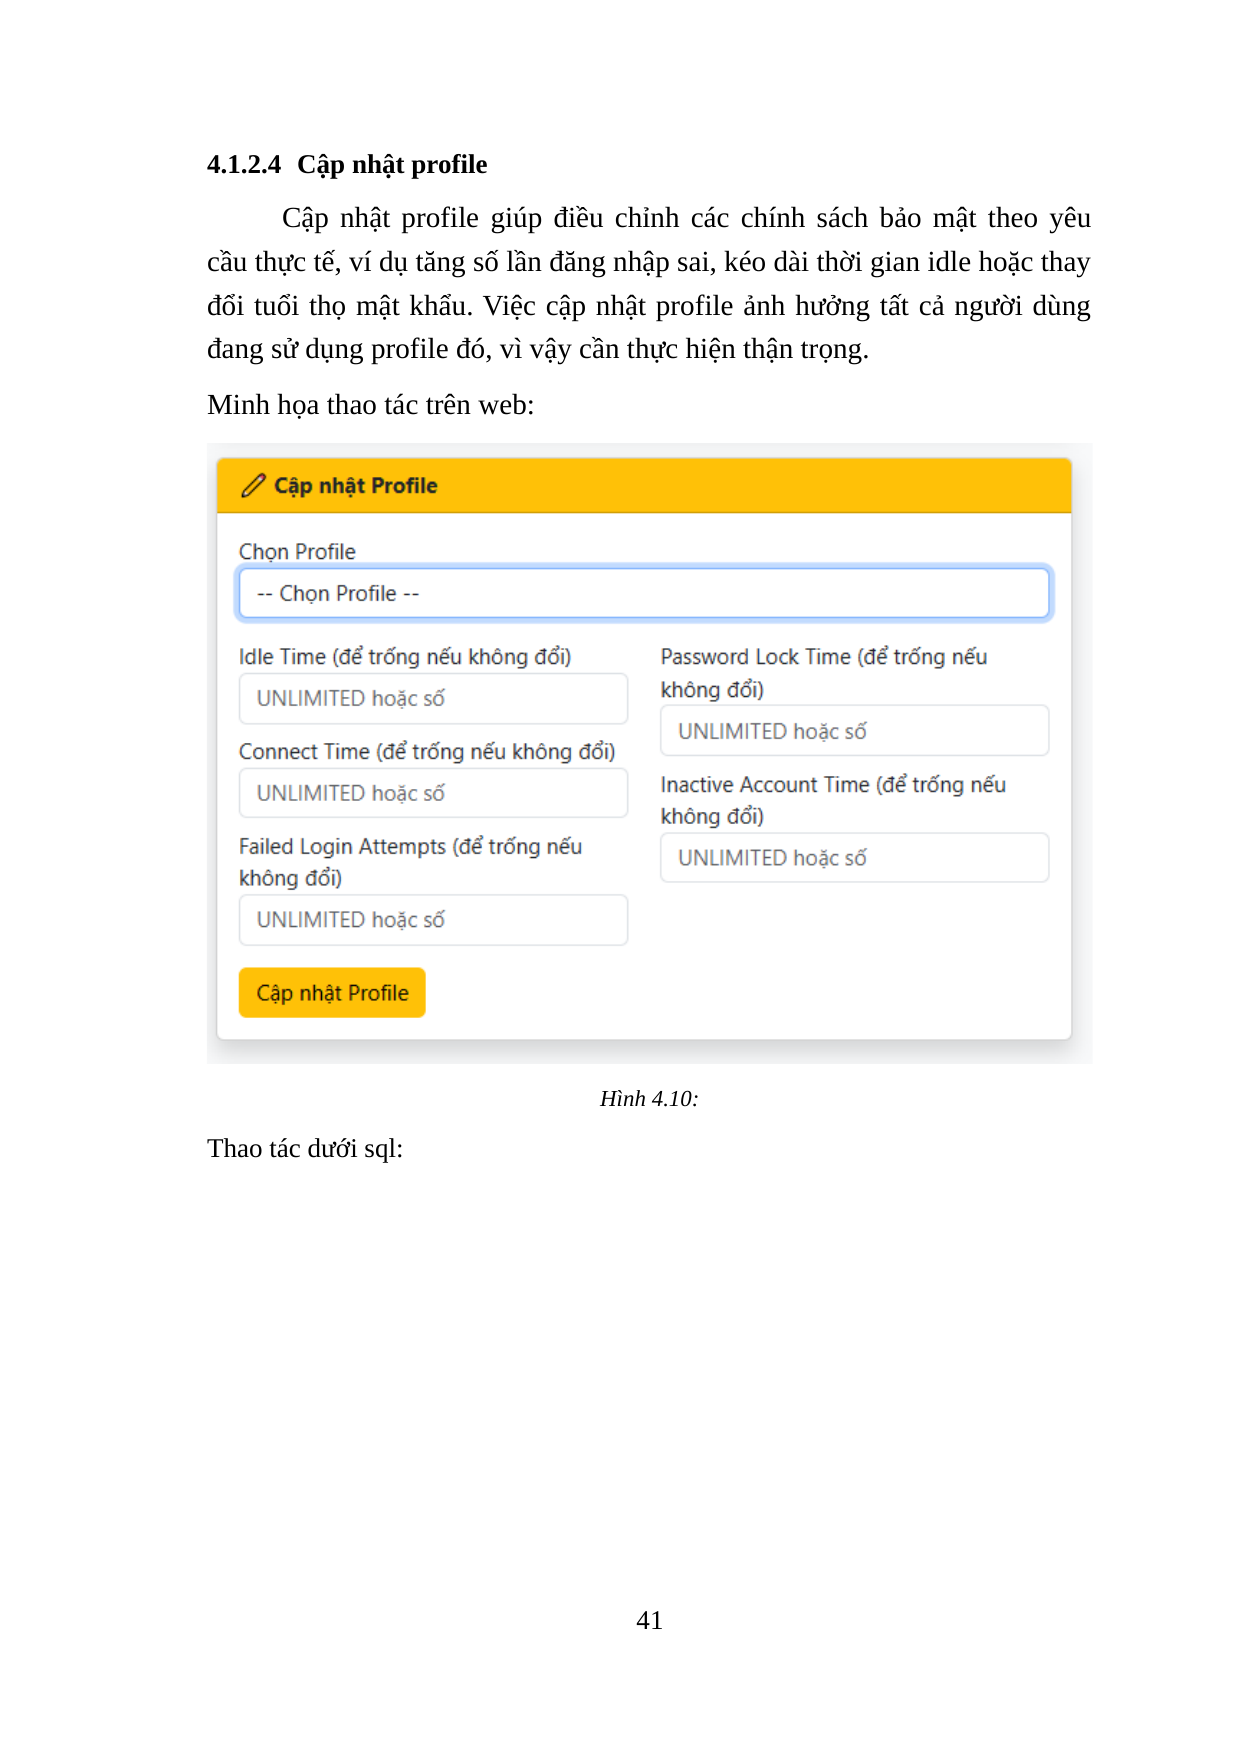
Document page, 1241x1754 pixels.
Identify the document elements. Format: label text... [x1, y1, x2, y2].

text Cập nhật profile giúp điều chỉnh các chính sách bảo mật theo yêu cầu thực tế, ví dụ tăng số lần đăng nhập sai, kéo dài thời gian idle hoặc thay đổi tuổi thọ mật khẩu. Việc cập nhật profile ảnh hưởng tất cả người dùng đang sử dụng profile đó, vì vậy cần thực hiện thận trọng. [207, 201, 1092, 365]
picture [206, 443, 1093, 1064]
text Thao tác dưới sql: [207, 1133, 1092, 1164]
subtitle Cập nhật profile [207, 148, 1092, 179]
text Minh họa thao tác trên web: [207, 387, 1092, 421]
